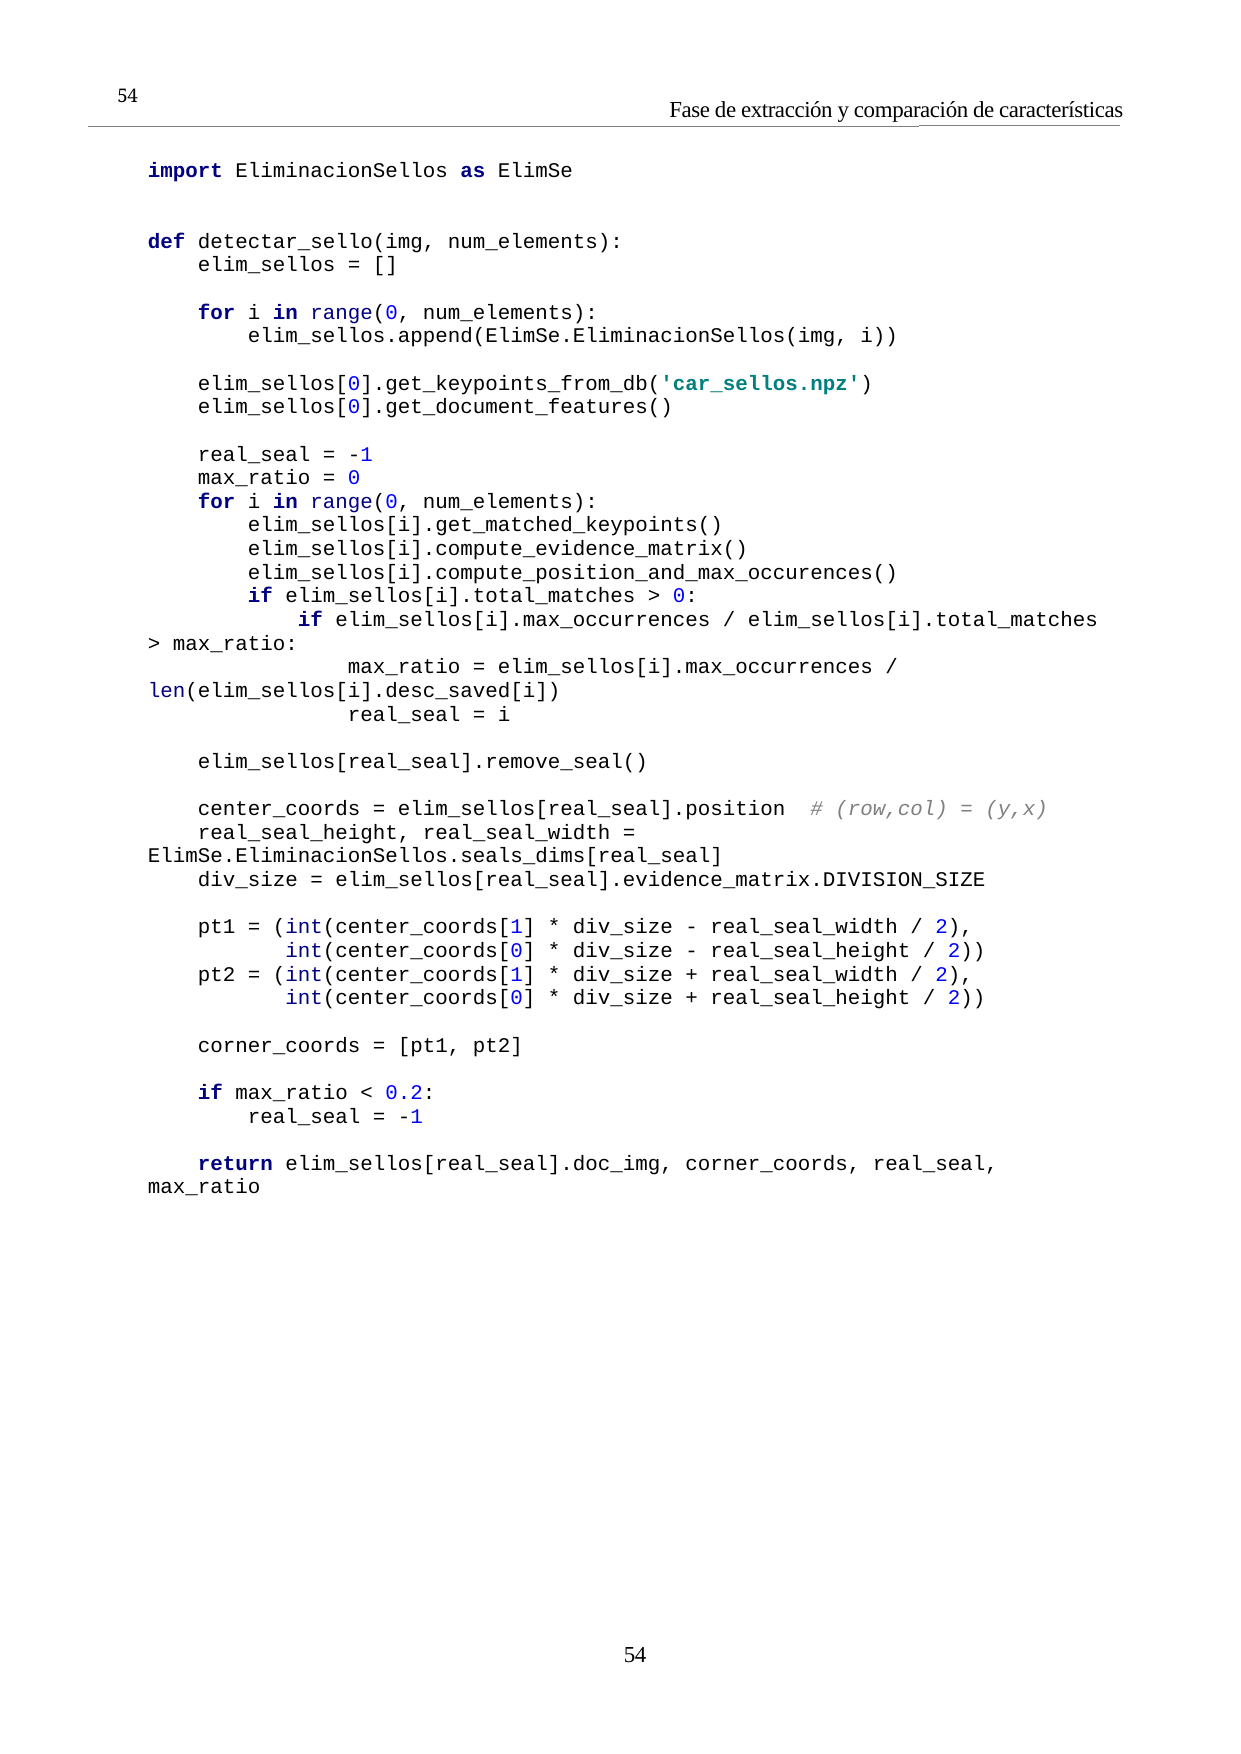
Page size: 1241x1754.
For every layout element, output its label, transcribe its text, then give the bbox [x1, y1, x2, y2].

text import EliminacionSellos as ElimSe def detectar_sello(img, num_elements): elim_sellos = [] for i in range(0, num_elements): elim_sellos.append(ElimSe.EliminacionSellos(img, i)) elim_sellos[0].get_keypoints_from_db('car_sellos.npz') elim_sellos[0].get_document_features() real_seal = -1 max_ratio = 0 for i in range(0, num_elements): elim_sellos[i].get_matched_keypoints() elim_sellos[i].compute_evidence_matrix() elim_sellos[i].compute_position_and_max_occurences() if elim_sellos[i].total_matches > 0: if elim_sellos[i].max_occurrences / elim_sellos[i].total_matches > max_ratio: max_ratio = elim_sellos[i].max_occurrences / len(elim_sellos[i].desc_saved[i]) real_seal = i elim_sellos[real_seal].remove_seal() center_coords = elim_sellos[real_seal].position # (row,col) = (y,x) real_seal_height, real_seal_width = ElimSe.EliminacionSellos.seals_dims[real_seal] div_size = elim_sellos[real_seal].evidence_matrix.DIVISION_SIZE pt1 = (int(center_coords[1] * div_size - real_seal_width / 2), int(center_coords[0] * div_size - real_seal_height / 2)) pt2 = (int(center_coords[1] * div_size + real_seal_width / 2), int(center_coords[0] * div_size + real_seal_height / 2)) corner_coords = [pt1, pt2] if max_ratio < 0.2: real_seal = -1 return elim_sellos[real_seal].doc_img, corner_coords, real_seal, max_ratio [148, 160, 1122, 1200]
